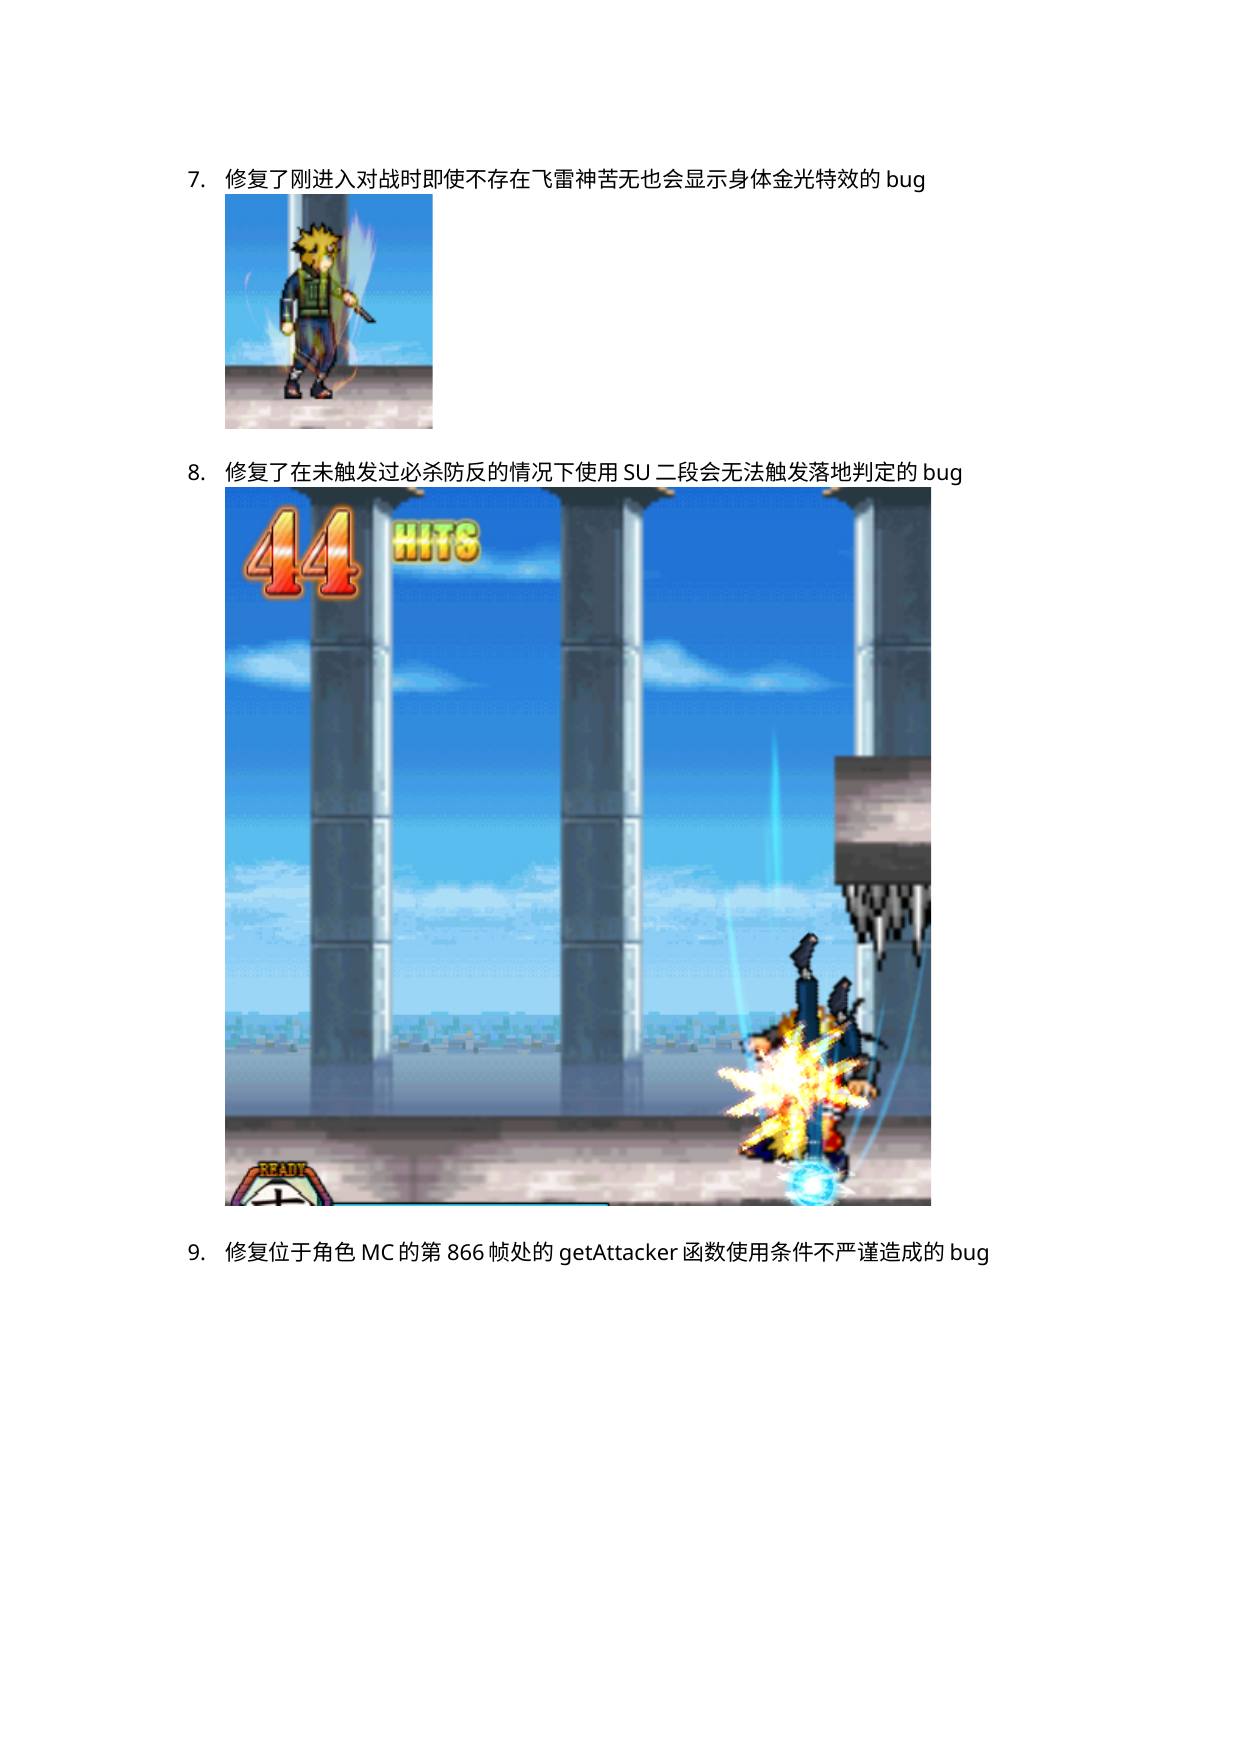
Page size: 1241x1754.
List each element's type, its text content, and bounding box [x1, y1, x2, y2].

picture [225, 487, 932, 1206]
list 修复了刚进入对战时即使不存在飞雷神苦无也会显示身体金光特效的bug [187, 162, 1053, 454]
picture [225, 194, 433, 429]
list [187, 1234, 1053, 1267]
